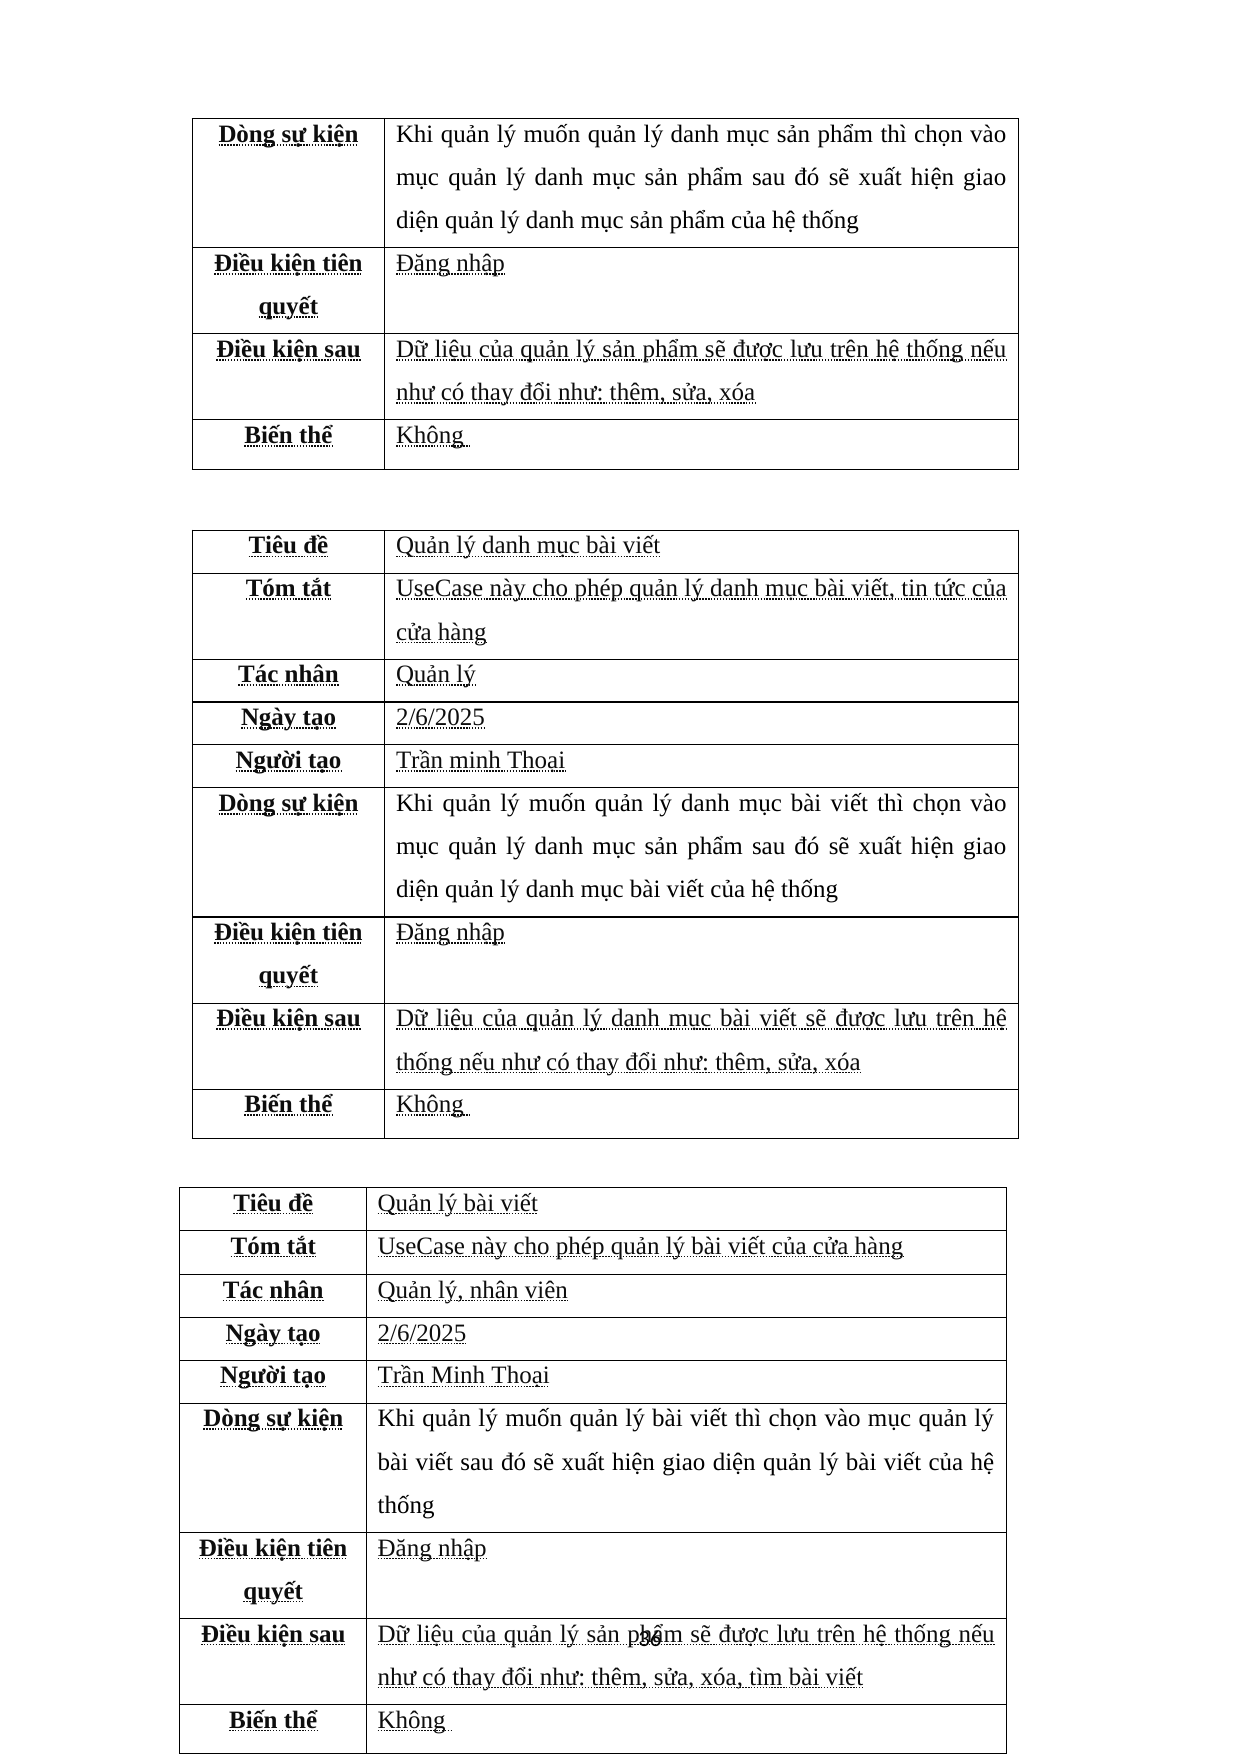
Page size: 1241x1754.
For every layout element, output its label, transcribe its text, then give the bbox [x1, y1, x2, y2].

table_cell 2/6/2025 [385, 703, 1018, 744]
table_cell UseCase này cho phép quản lý bài viết của cửa hàng [367, 1231, 1006, 1274]
table_cell Đăng nhập [385, 248, 1018, 333]
table_cell Tác nhân [193, 660, 384, 701]
table_cell Quản lý [385, 660, 1018, 701]
table_cell Điều kiện sau [193, 1004, 384, 1088]
table_header Quản lý bài viết [367, 1188, 1006, 1230]
table_cell Ngày tạo [193, 703, 384, 744]
table_cell Không [385, 1090, 1018, 1138]
table_cell Điều kiện tiên quyết [193, 918, 384, 1002]
table_cell Không [385, 420, 1018, 469]
table_cell Điều kiện tiên quyết [193, 248, 384, 333]
table_cell UseCase này cho phép quản lý danh mục bài viết, tin tức của cửa hàng [385, 574, 1018, 658]
table_cell Dữ liệu của quản lý sản phẩm sẽ được lưu trên hệ thống nếu như có thay đổi như: thêm, sửa, xóa [385, 334, 1018, 419]
table_cell Dữ liệu của quản lý danh mục bài viết sẽ được lưu trên hệ thống nếu như có thay đổi như: thêm, sửa, xóa [385, 1004, 1018, 1088]
table_cell Biến thể [180, 1705, 366, 1753]
table_cell Dữ liệu của quản lý sản phẩm sẽ được lưu trên hệ thống nếu như có thay đổi như: thêm, sửa, xóa, tìm bài viết [367, 1619, 1006, 1704]
table_cell Khi quản lý muốn quản lý danh mục bài viết thì chọn vào mục quản lý danh mục sản phẩm sau đó sẽ xuất hiện giao diện quản lý danh mục bài viết của hệ thống [385, 788, 1018, 916]
table_cell Dòng sự kiện [193, 788, 384, 916]
table_cell Tóm tắt [180, 1231, 366, 1274]
table_cell Đăng nhập [385, 918, 1018, 1002]
table_cell Đăng nhập [367, 1533, 1006, 1618]
table_cell Quản lý, nhân viên [367, 1275, 1006, 1317]
table_cell Dòng sự kiện [193, 119, 384, 247]
table_cell Người tạo [180, 1361, 366, 1402]
table_cell Điều kiện tiên quyết [180, 1533, 366, 1618]
table_cell Điều kiện sau [180, 1619, 366, 1704]
table_cell Biến thể [193, 420, 384, 469]
table_cell Biến thể [193, 1090, 384, 1138]
table_header Tiêu đề [193, 531, 384, 572]
table_cell Trần minh Thoại [385, 745, 1018, 787]
table_cell Dòng sự kiện [180, 1404, 366, 1532]
table_cell Điều kiện sau [193, 334, 384, 419]
table_cell Trần Minh Thoại [367, 1361, 1006, 1402]
table_cell Tóm tắt [193, 574, 384, 658]
table_cell Khi quản lý muốn quản lý danh mục sản phẩm thì chọn vào mục quản lý danh mục sản phẩm sau đó sẽ xuất hiện giao diện quản lý danh mục sản phẩm của hệ thống [385, 119, 1018, 247]
table_cell Ngày tạo [180, 1318, 366, 1359]
table_header Tiêu đề [180, 1188, 366, 1230]
table_cell Không [367, 1705, 1006, 1753]
table_cell Tác nhân [180, 1275, 366, 1317]
table_cell Người tạo [193, 745, 384, 787]
table_cell Khi quản lý muốn quản lý bài viết thì chọn vào mục quản lý bài viết sau đó sẽ xuất hiện giao diện quản lý bài viết của hệ thống [367, 1404, 1006, 1532]
table_cell 2/6/2025 [367, 1318, 1006, 1359]
table_header Quản lý danh mục bài viết [385, 531, 1018, 572]
